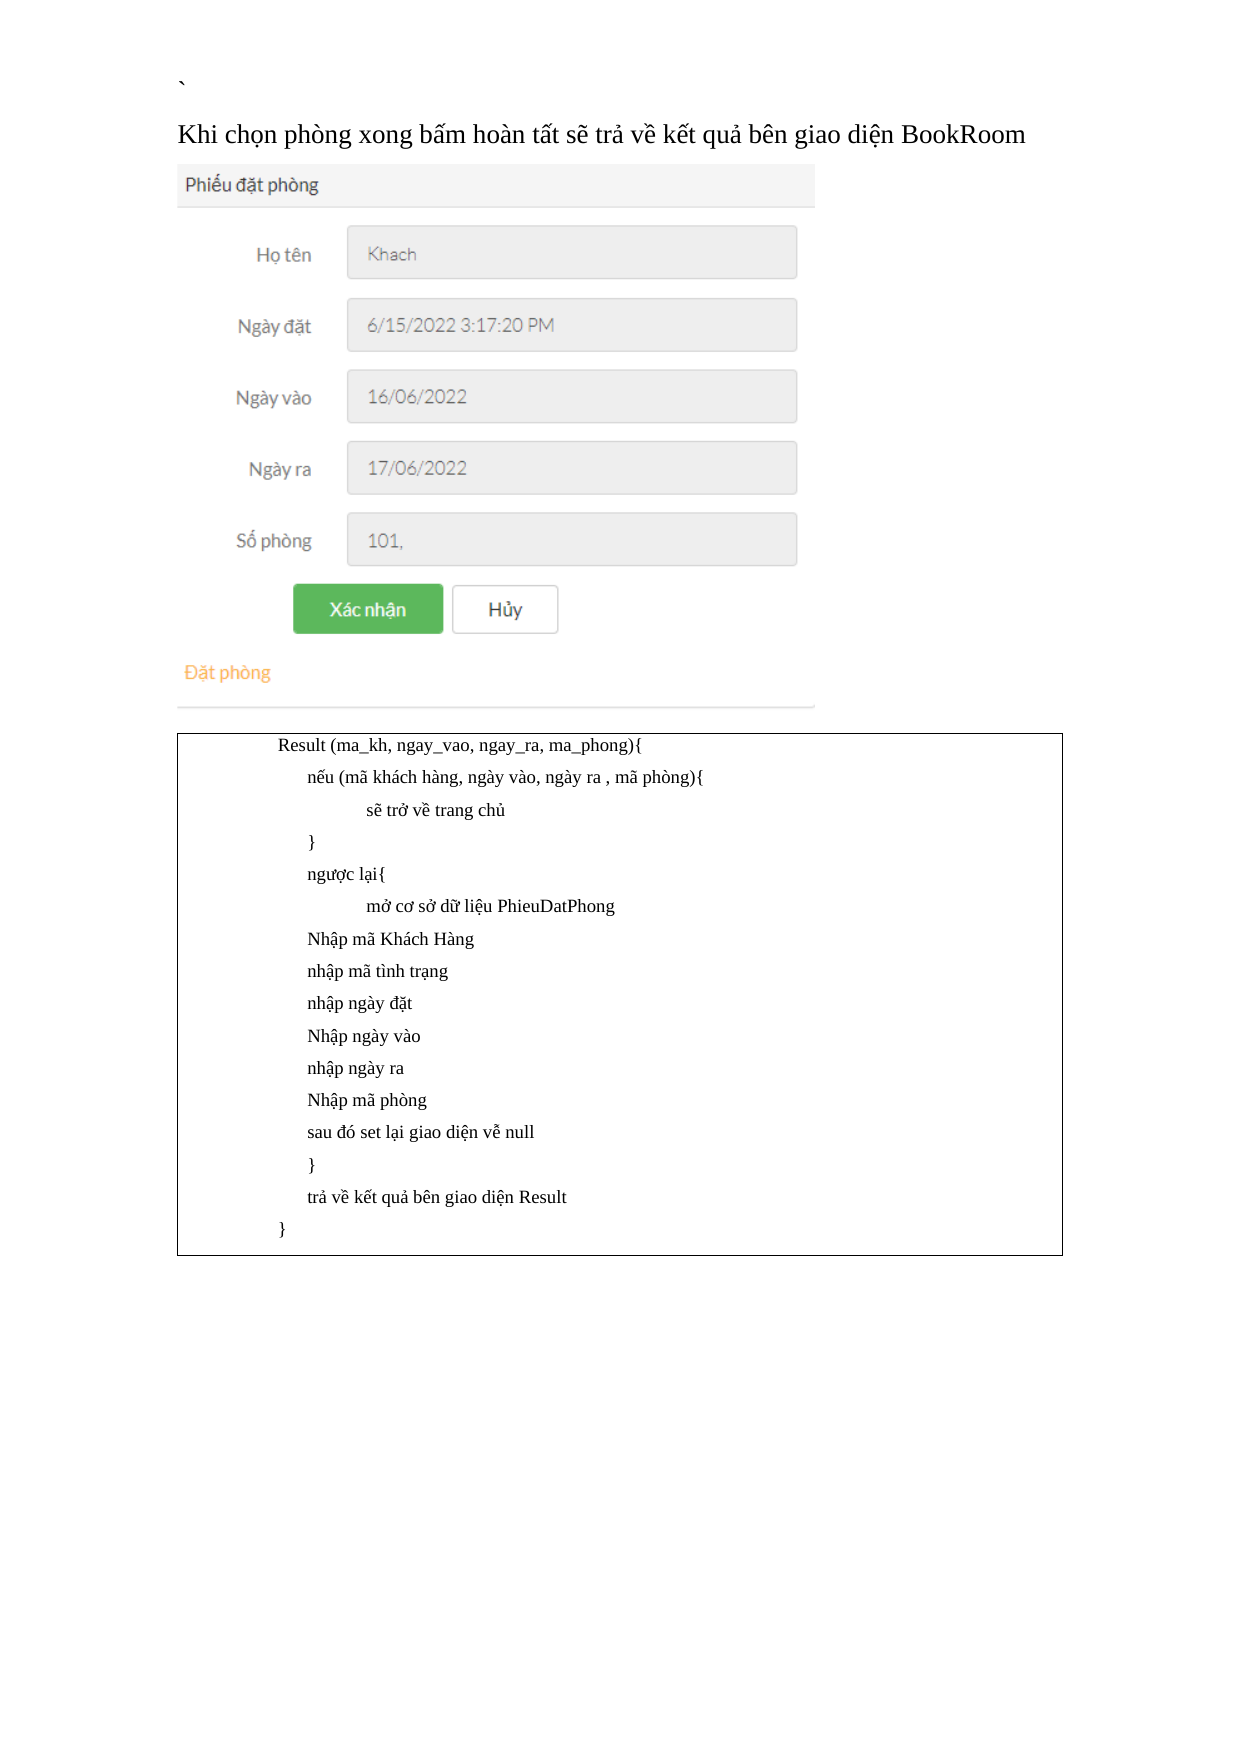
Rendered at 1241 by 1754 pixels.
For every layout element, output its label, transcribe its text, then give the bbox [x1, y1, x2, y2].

picture [177, 164, 815, 718]
text Khi chọn phòng xong bấm hoàn tất sẽ trả về kết quả bên giao diện BookRoom [177, 118, 1122, 149]
table_header Result (ma_kh, ngay_vao, ngay_ra, ma_phong){ nếu (mã khách hàng, ngày vào, ngày ra , mã phòng){ sẽ trở về trang chủ } ngược lại{ mở cơ sở dữ liệu PhieuDatPhong Nhập mã Khách Hàng nhập mã tình trạng nhập ngày đặt Nhập ngày vào nhập ngày ra Nhập mã phòng sau đó set lại giao diện vễ null } trả về kết quả bên giao diện Result } [178, 734, 1062, 1255]
